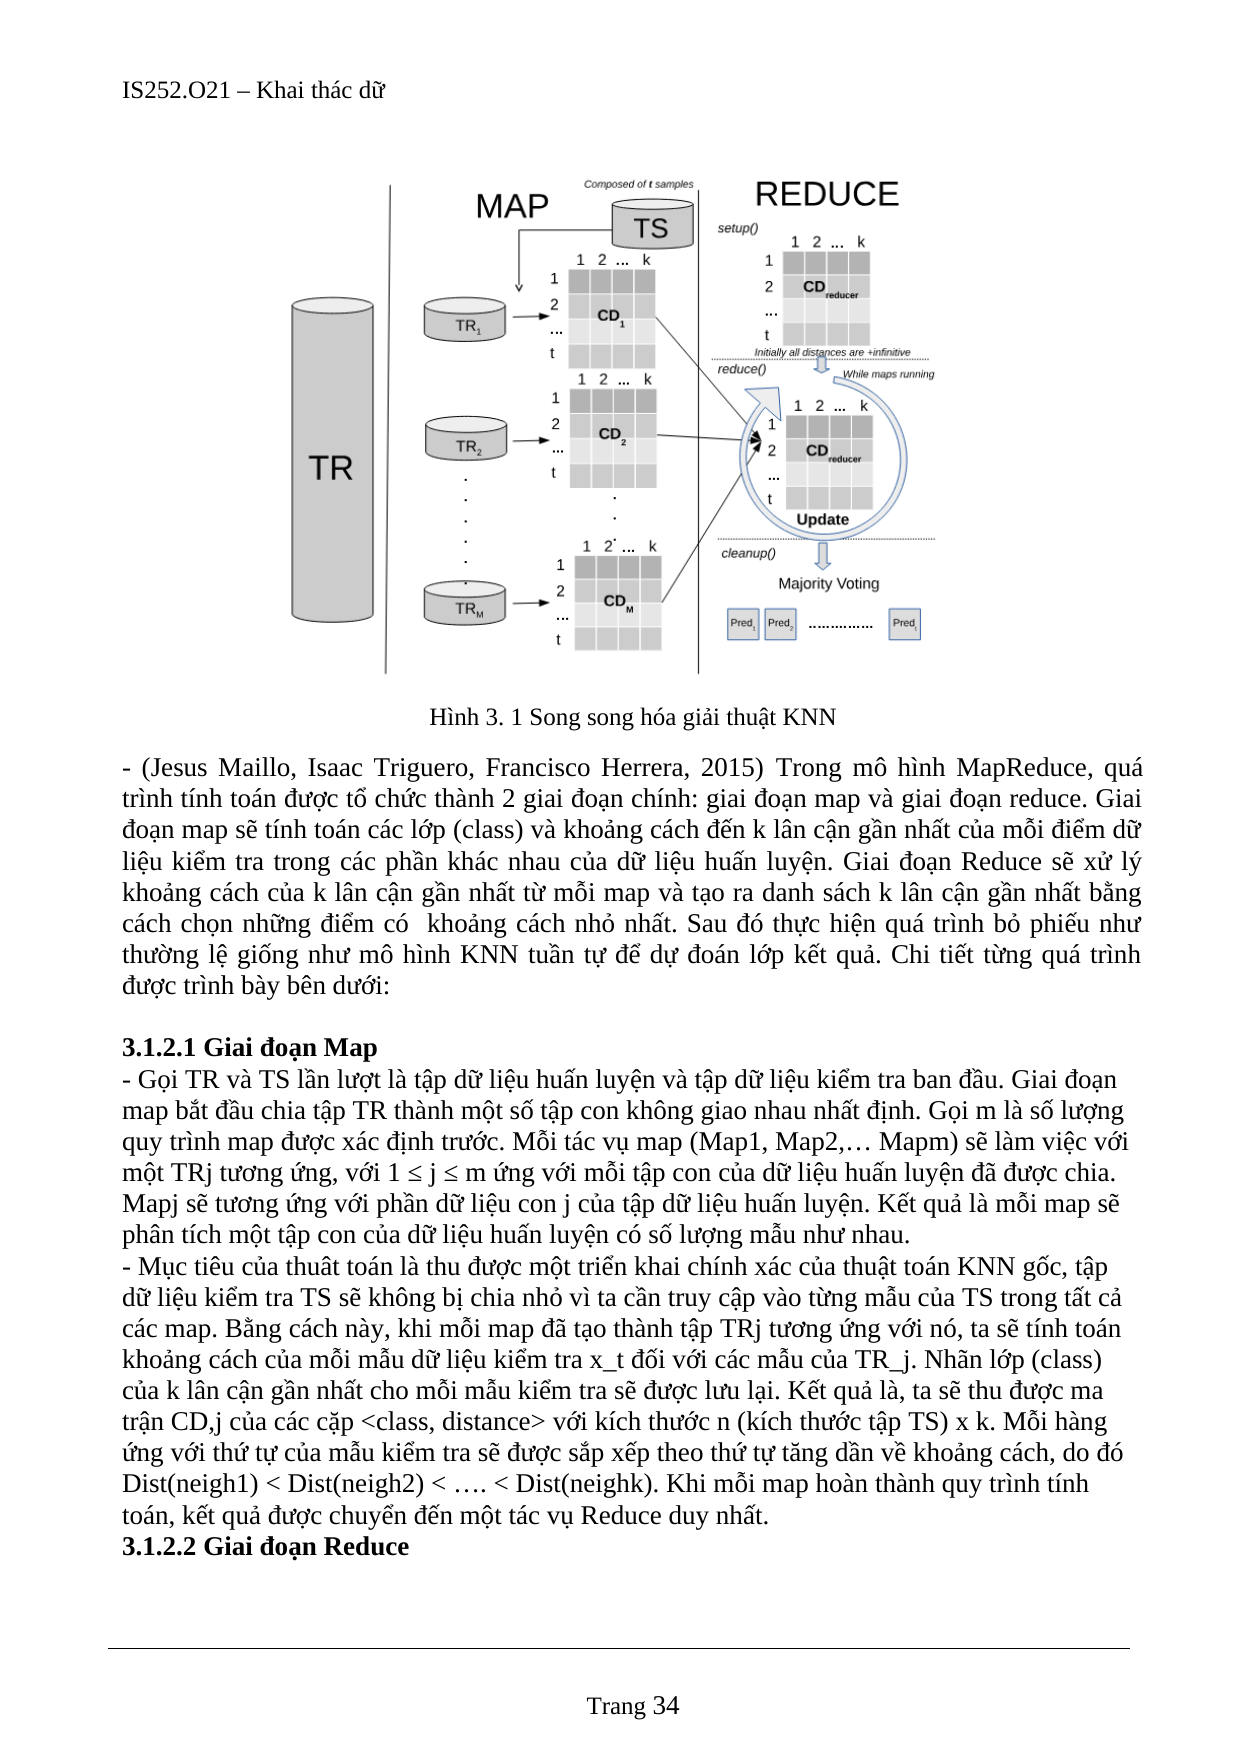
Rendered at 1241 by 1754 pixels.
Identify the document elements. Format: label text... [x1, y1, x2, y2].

subtitle 3.1.2.1 Giai đoạn Map [122, 1032, 1144, 1063]
text Hình 3. 1 Song song hóa giải thuật KNN [122, 702, 1144, 730]
text - Trong mô hình MapReduce, quá trình tính toán được tổ chức thành 2 giai đoạn chính: giai đoạn map và giai đoạn reduce. Giai đoạn map sẽ tính toán các lớp (class) và khoảng cách đến k lân cận gần nhất của mỗi điểm dữ liệu kiểm tra trong các phần khác nhau của dữ liệu huấn luyện. Giai đoạn Reduce sẽ xử lý khoảng cách của k lân cận gần nhất từ mỗi map và tạo ra danh sách k lân cận gần nhất bằng cách chọn những điểm có khoảng cách nhỏ nhất. Sau đó thực hiện quá trình bỏ phiếu như thường lệ giống như mô hình KNN tuần tự để dự đoán lớp kết quả. Chi tiết từng quá trình được trình bày bên dưới: [122, 751, 1144, 1000]
text - Mục tiêu của thuât toán là thu được một triển khai chính xác của thuật toán KNN gốc, tập dữ liệu kiểm tra TS sẽ không bị chia nhỏ vì ta cần truy cập vào từng mẫu của TS trong tất cả các map. Bằng cách này, khi mỗi map đã tạo thành tập TRj tương ứng với nó, ta sẽ tính toán khoảng cách của mỗi mẫu dữ liệu kiểm tra x_t đối với các mẫu của TR_j. Nhãn lớp (class) của k lân cận gần nhất cho mỗi mẫu kiểm tra sẽ được lưu lại. Kết quả là, ta sẽ thu được ma trận CD,j của các cặp <class, distance> với kích thước n (kích thước tập TS) x k. Mỗi hàng ứng với thứ tự của mẫu kiểm tra sẽ được sắp xếp theo thứ tự tăng dần về khoảng cách, do đó Dist(neigh1) < Dist(neigh2) < …. < Dist(neighk). Khi mỗi map hoàn thành quy trình tính toán, kết quả được chuyển đến một tác vụ Reduce duy nhất. [122, 1249, 1144, 1530]
subtitle 3.1.2.2 Giai đoạn Reduce [122, 1530, 1144, 1561]
picture [121, 132, 1144, 702]
text - Gọi TR và TS lần lượt là tập dữ liệu huấn luyện và tập dữ liệu kiểm tra ban đầu. Giai đoạn map bắt đầu chia tập TR thành một số tập con không giao nhau nhất định. Gọi m là số lượng quy trình map được xác định trước. Mỗi tác vụ map (Map1, Map2,… Mapm) sẽ làm việc với một TRj tương ứng, với 1 ≤ j ≤ m ứng với mỗi tập con của dữ liệu huấn luyện đã được chia. Mapj sẽ tương ứng với phần dữ liệu con j của tập dữ liệu huấn luyện. Kết quả là mỗi map sẽ phân tích một tập con của dữ liệu huấn luyện có số lượng mẫu như nhau. [122, 1063, 1144, 1249]
